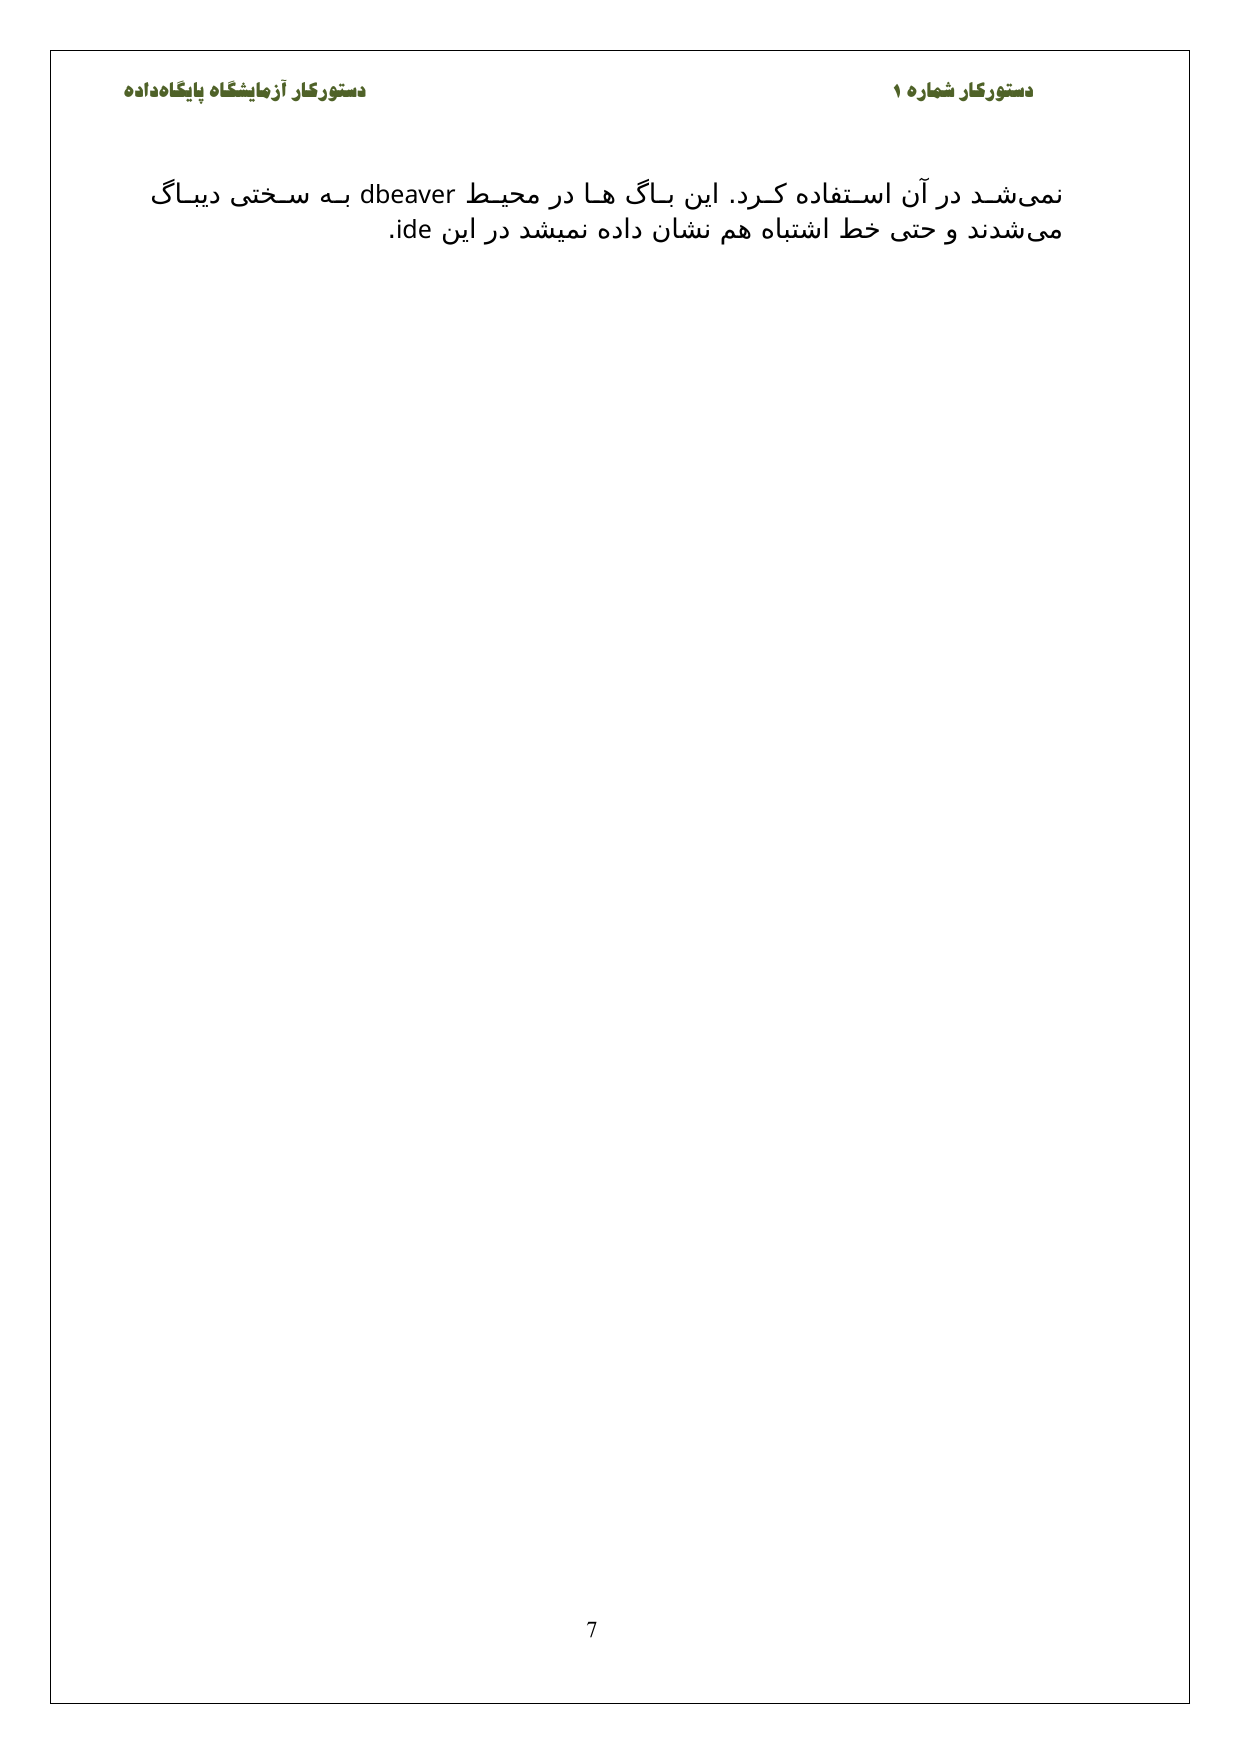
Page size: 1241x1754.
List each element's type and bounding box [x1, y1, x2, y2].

text [150, 177, 1063, 245]
